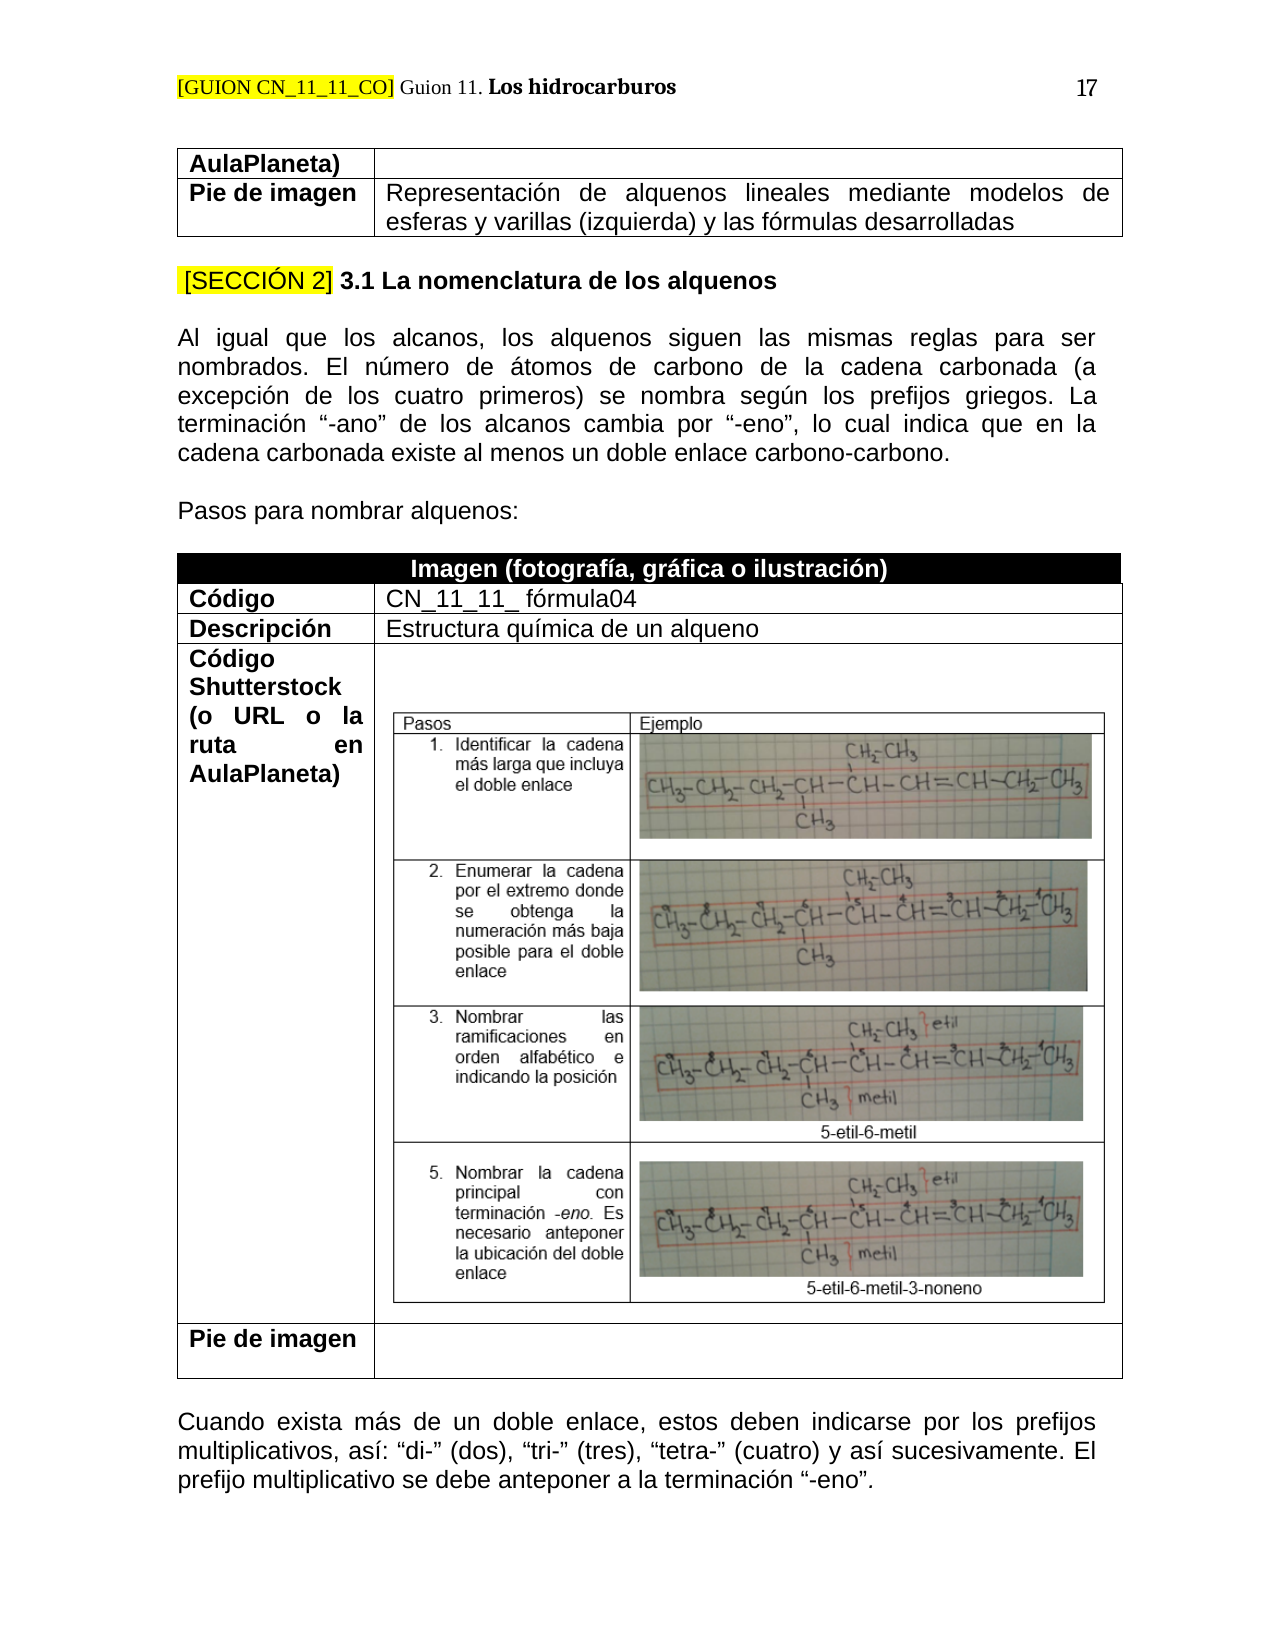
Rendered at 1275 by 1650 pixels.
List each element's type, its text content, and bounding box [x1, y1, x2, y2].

table_cell Pie de imagen [178, 179, 374, 236]
text Pasos para nombrar alquenos: [177, 496, 1098, 524]
picture [385, 701, 1117, 1323]
table_cell Descripción [178, 614, 374, 643]
table_cell Código Shutterstock (o URL o la ruta en AulaPlaneta) [178, 644, 374, 1323]
table_cell Pie de imagen [178, 1324, 374, 1377]
text [SECCIÓN 2] 3.1 La nomenclatura de los alquenos [333, 266, 1098, 294]
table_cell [178, 149, 374, 177]
table_cell Representación de alquenos lineales mediante modelos de esferas y varillas (izquierda) y las fórmulas desarrolladas [375, 179, 1122, 236]
table_cell CN_11_11_ fórmula04 [375, 584, 1122, 613]
table_cell Estructura química de un alqueno [375, 614, 1122, 643]
table_cell Código [178, 584, 374, 613]
table_cell [375, 644, 1122, 1323]
table_cell [375, 1324, 1122, 1377]
table_header Imagen (fotografía, gráfica o ilustración) [178, 554, 1120, 583]
text Cuando exista más de un doble enlace, estos deben indicarse por los prefijos multiplicativos, así: “di-” (dos), “tri-” (tres), “tetra-” (cuatro) y así sucesivamente. El prefijo multiplicativo se debe anteponer a la terminación “-eno”. [177, 1407, 1098, 1493]
text Al igual que los alcanos, los alquenos siguen las mismas reglas para ser nombrados. El número de átomos de carbono de la cadena carbonada (a excepción de los cuatro primeros) se nombra según los prefijos griegos. La terminación “-ano” de los alcanos cambia por “-eno”, lo cual indica que en la cadena carbonada existe al menos un doble enlace carbono-carbono. [177, 323, 1098, 467]
table_cell [375, 149, 1122, 177]
